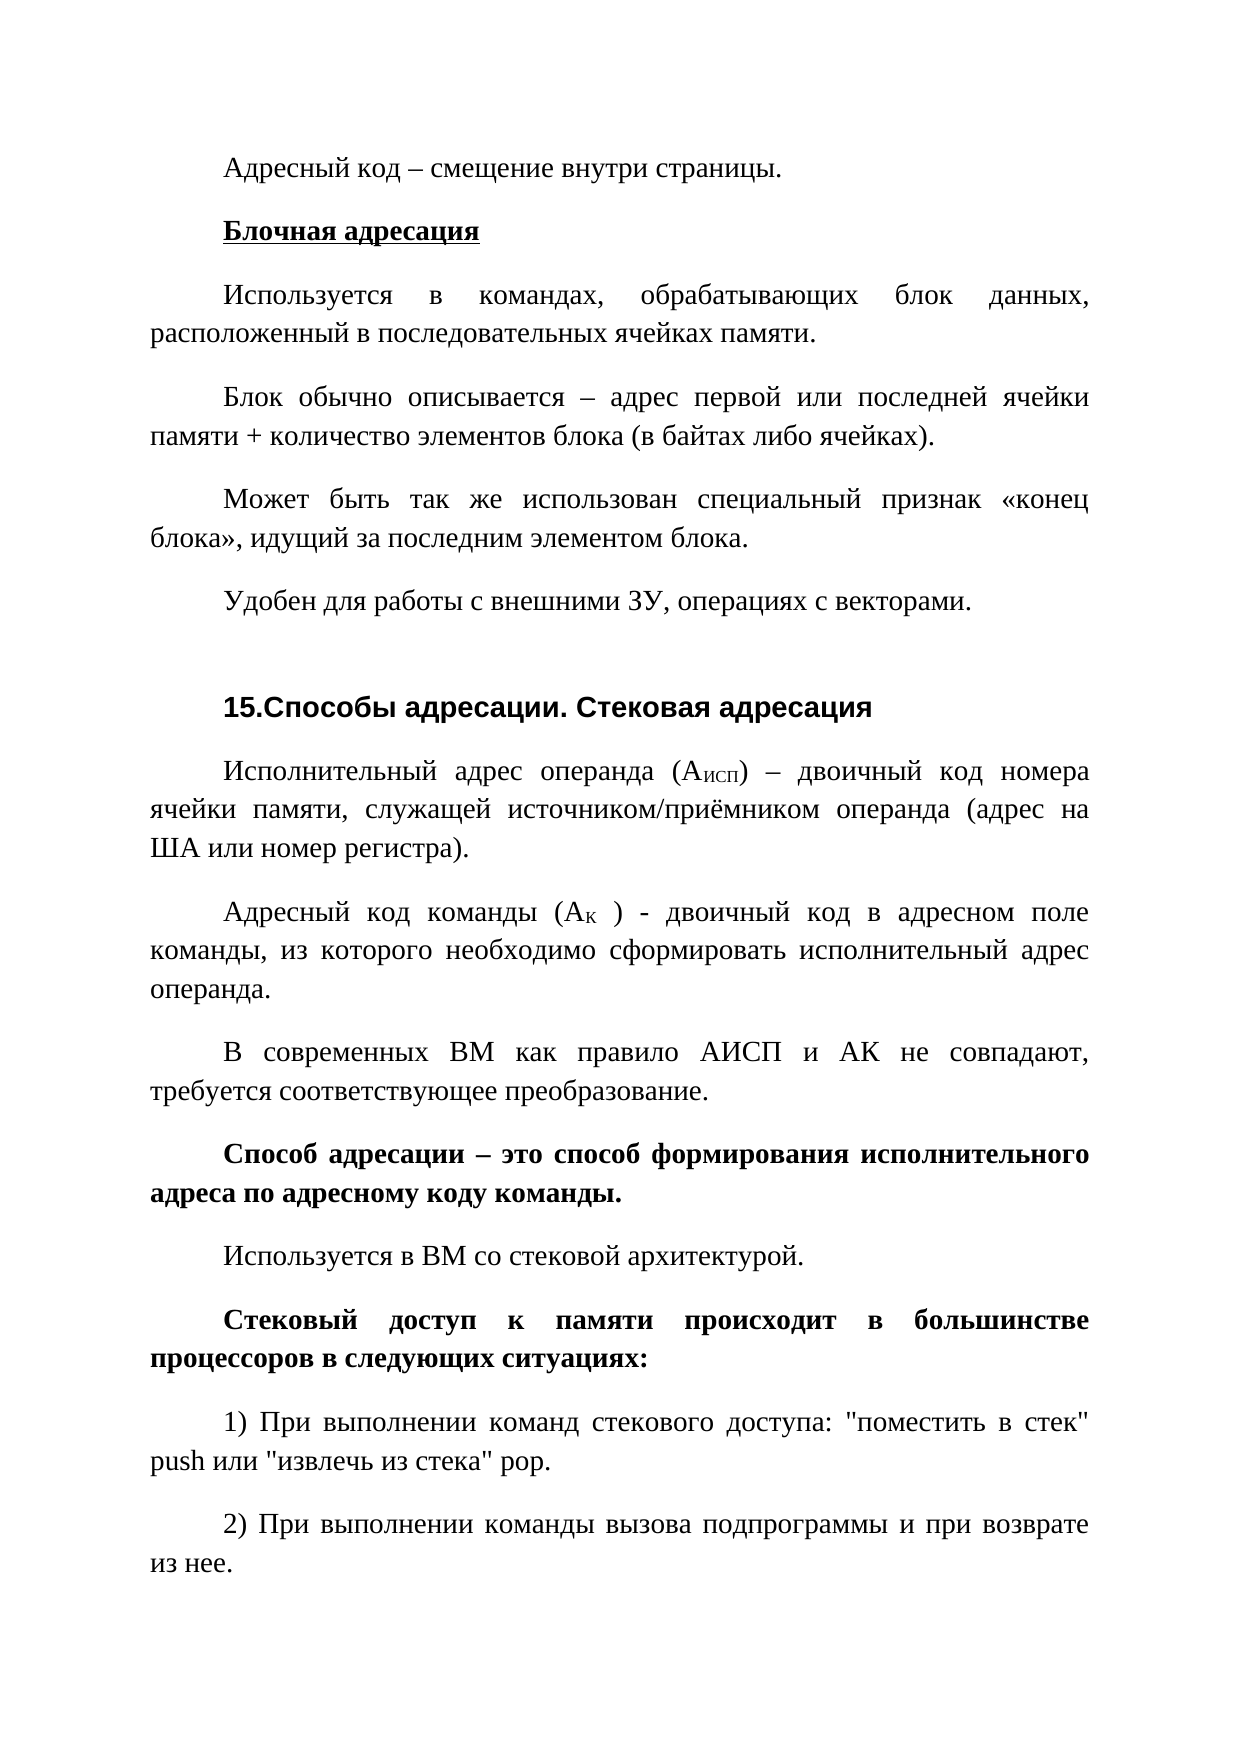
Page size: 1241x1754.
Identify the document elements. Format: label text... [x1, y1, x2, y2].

text Используется в командах, обрабатывающих блок данных, расположенный в последовательных ячейках памяти. [150, 277, 1090, 349]
subtitle 15.Способы адресации. Стековая адресация [223, 689, 1090, 723]
text Может быть так же использован специальный признак «конец блока», идущий за последним элементом блока. [150, 481, 1090, 553]
text 1) При выполнении команд стекового доступа: "поместить в стек" push или "извлечь из стека" pop. [150, 1404, 1090, 1476]
text В современных ВМ как правило АИСП и АК не совпадают, требуется соответствующее преобразование. [150, 1034, 1090, 1106]
text 2) При выполнении команды вызова подпрограммы и при возврате из нее. [150, 1506, 1090, 1578]
text Стековый доступ к памяти происходит в большинстве процессоров в следующих ситуациях: [150, 1302, 1090, 1374]
text Адресный код команды (АК ) - двоичный код в адресном поле команды, из которого необходимо сформировать исполнительный адрес операнда. [150, 894, 1090, 1004]
text Блок обычно описывается – адрес первой или последней ячейки памяти + количество элементов блока (в байтах либо ячейках). [150, 379, 1090, 451]
text Способ адресации – это способ формирования исполнительного адреса по адресному коду команды. [150, 1136, 1090, 1208]
text Исполнительный адрес операнда (АИСП) – двоичный код номера ячейки памяти, служащей источником/приёмником операнда (адрес на ША или номер регистра). [150, 753, 1090, 864]
text Используется в ВМ со стековой архитектурой. [150, 1238, 1090, 1272]
text Удобен для работы с внешними ЗУ, операциях с векторами. [150, 583, 1090, 617]
text Блочная адресация [150, 213, 1090, 247]
text Адресный код – смещение внутри страницы. [150, 150, 1090, 183]
